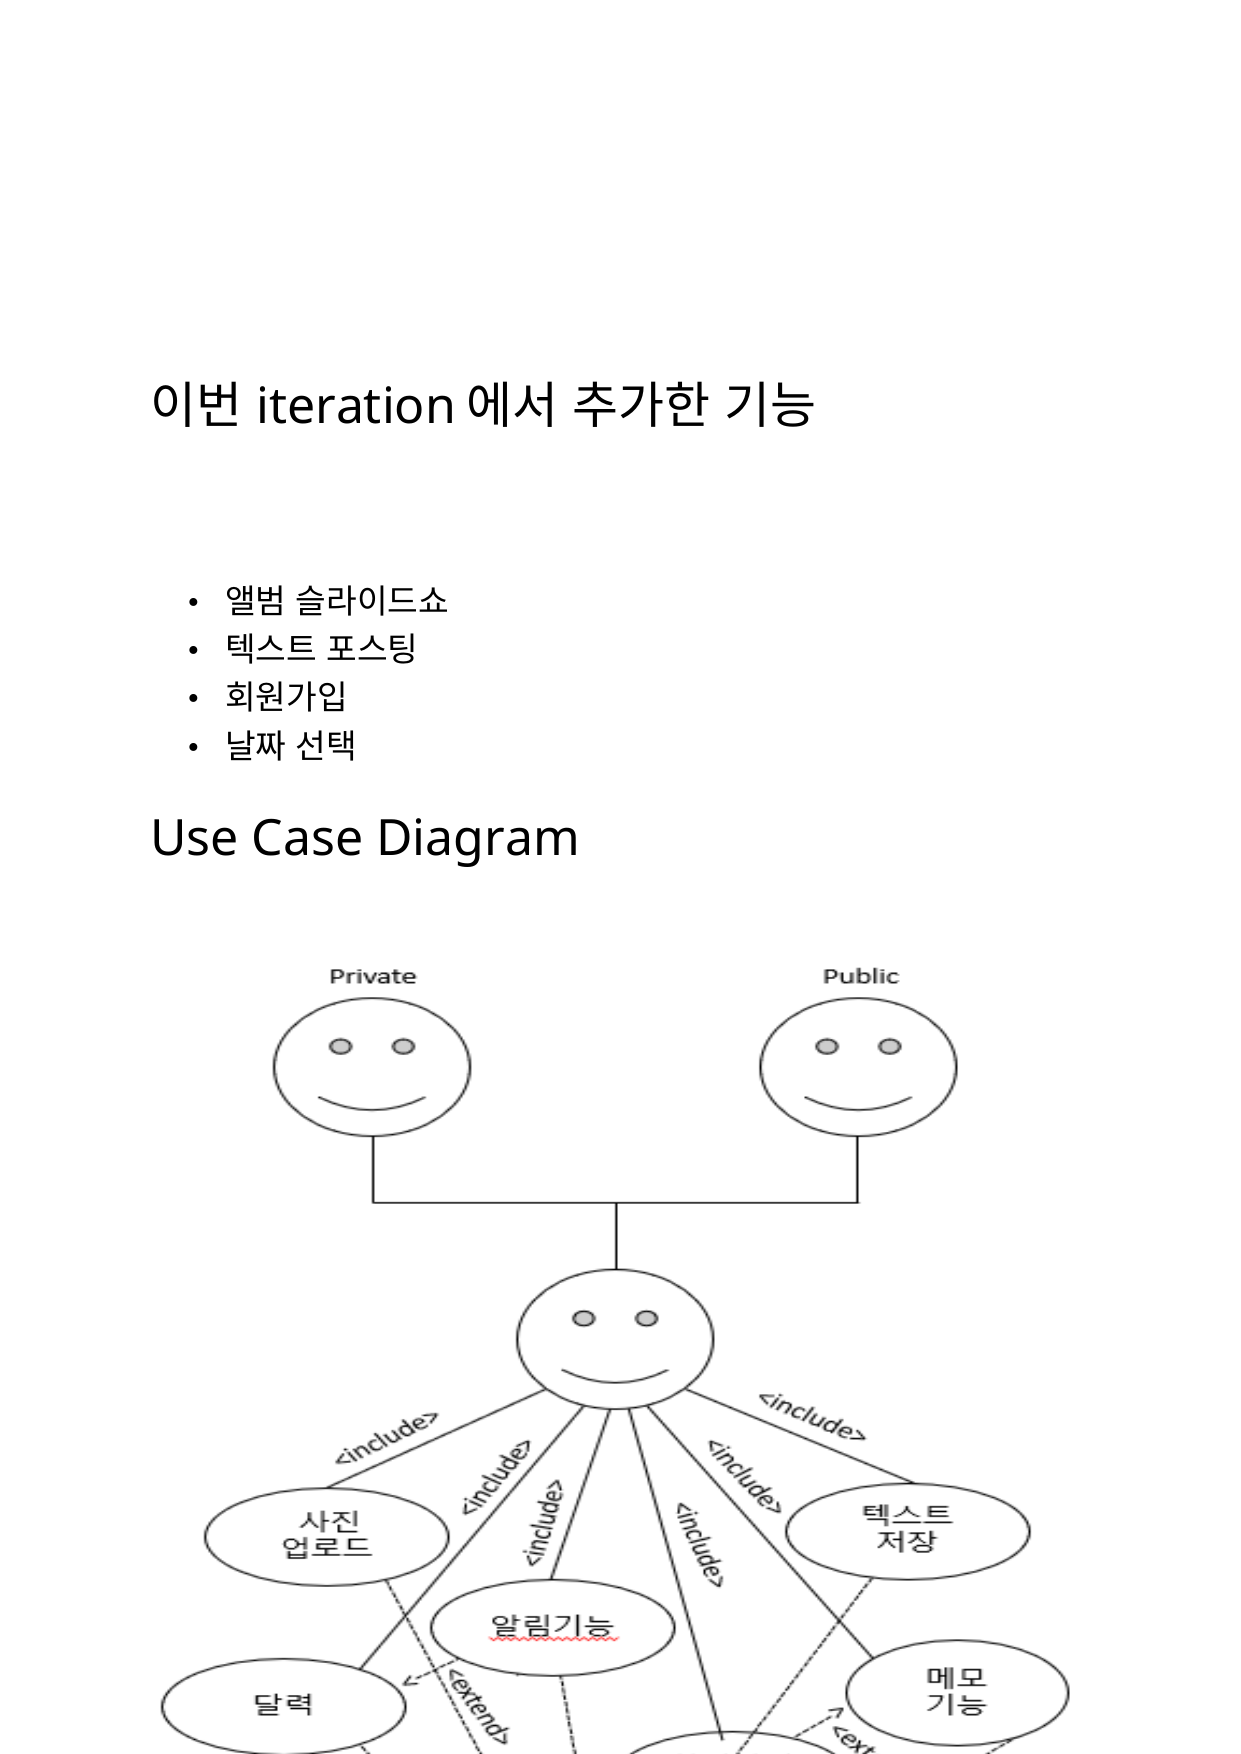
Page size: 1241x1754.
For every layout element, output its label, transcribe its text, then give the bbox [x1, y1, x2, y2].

text 이번 iteration에서 추가한 기능 [150, 366, 1090, 438]
text Use Case Diagram [150, 802, 1090, 870]
list 날짜 선택 [187, 719, 1090, 768]
list 앨범 슬라이드쇼 [187, 575, 1090, 623]
list 텍스트 포스팅 [187, 623, 1090, 671]
list 회원가입 [187, 671, 1090, 719]
picture [150, 941, 1079, 1754]
